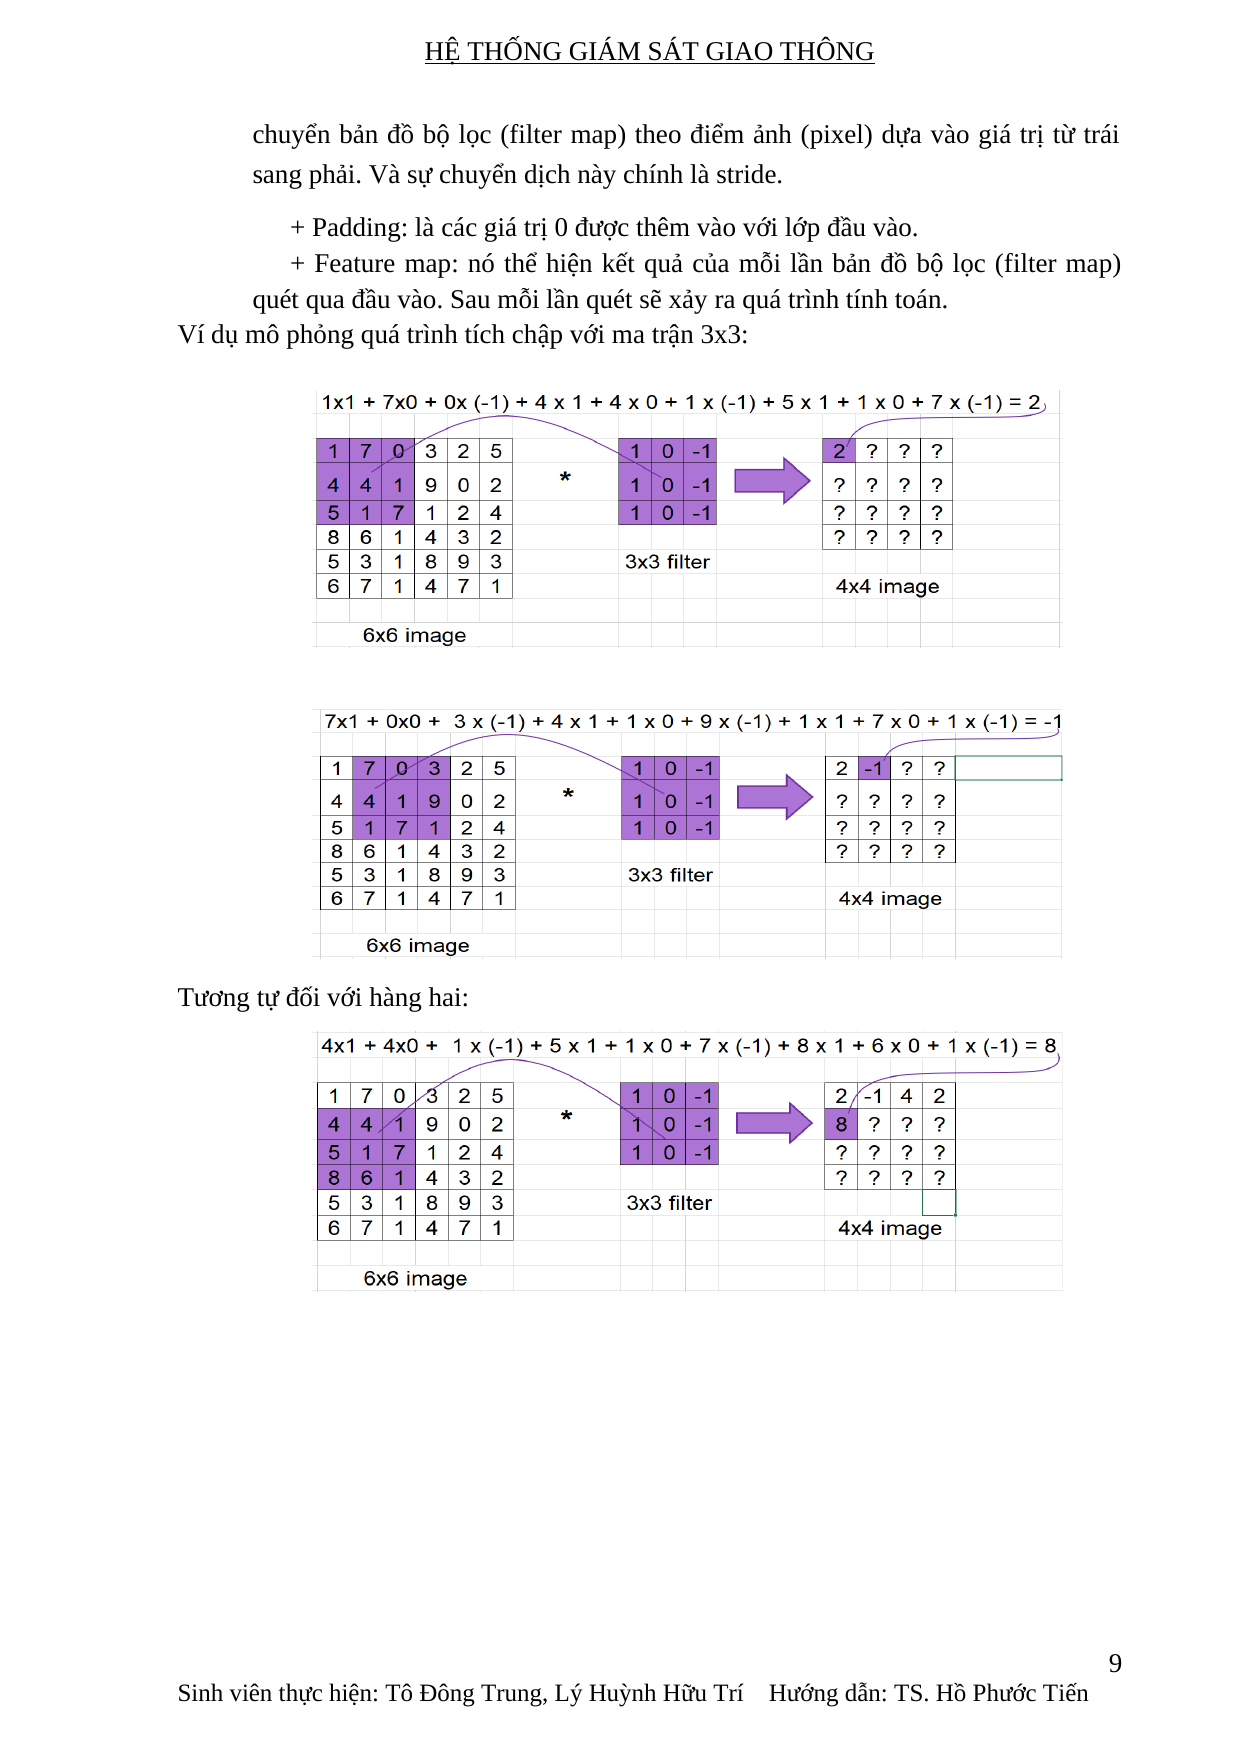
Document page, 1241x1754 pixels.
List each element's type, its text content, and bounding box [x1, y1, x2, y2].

list Ví dụ mô phỏng quá trình tích chập với ma trận 3x3: [177, 319, 1122, 350]
list + Feature map: nó thể hiện kết quả của mỗi lần bản đồ bộ lọc (filter map) quét qua đầu vào. Sau mỗi lần quét sẽ xảy ra quá trình tính toán. [252, 247, 1122, 314]
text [252, 118, 1122, 190]
picture [311, 1031, 1063, 1292]
text Tương tự đối với hàng hai: [177, 981, 1122, 1012]
list + Padding: là các giá trị 0 được thêm vào với lớp đầu vào. [252, 211, 1122, 243]
picture [311, 709, 1063, 959]
picture [311, 390, 1063, 648]
